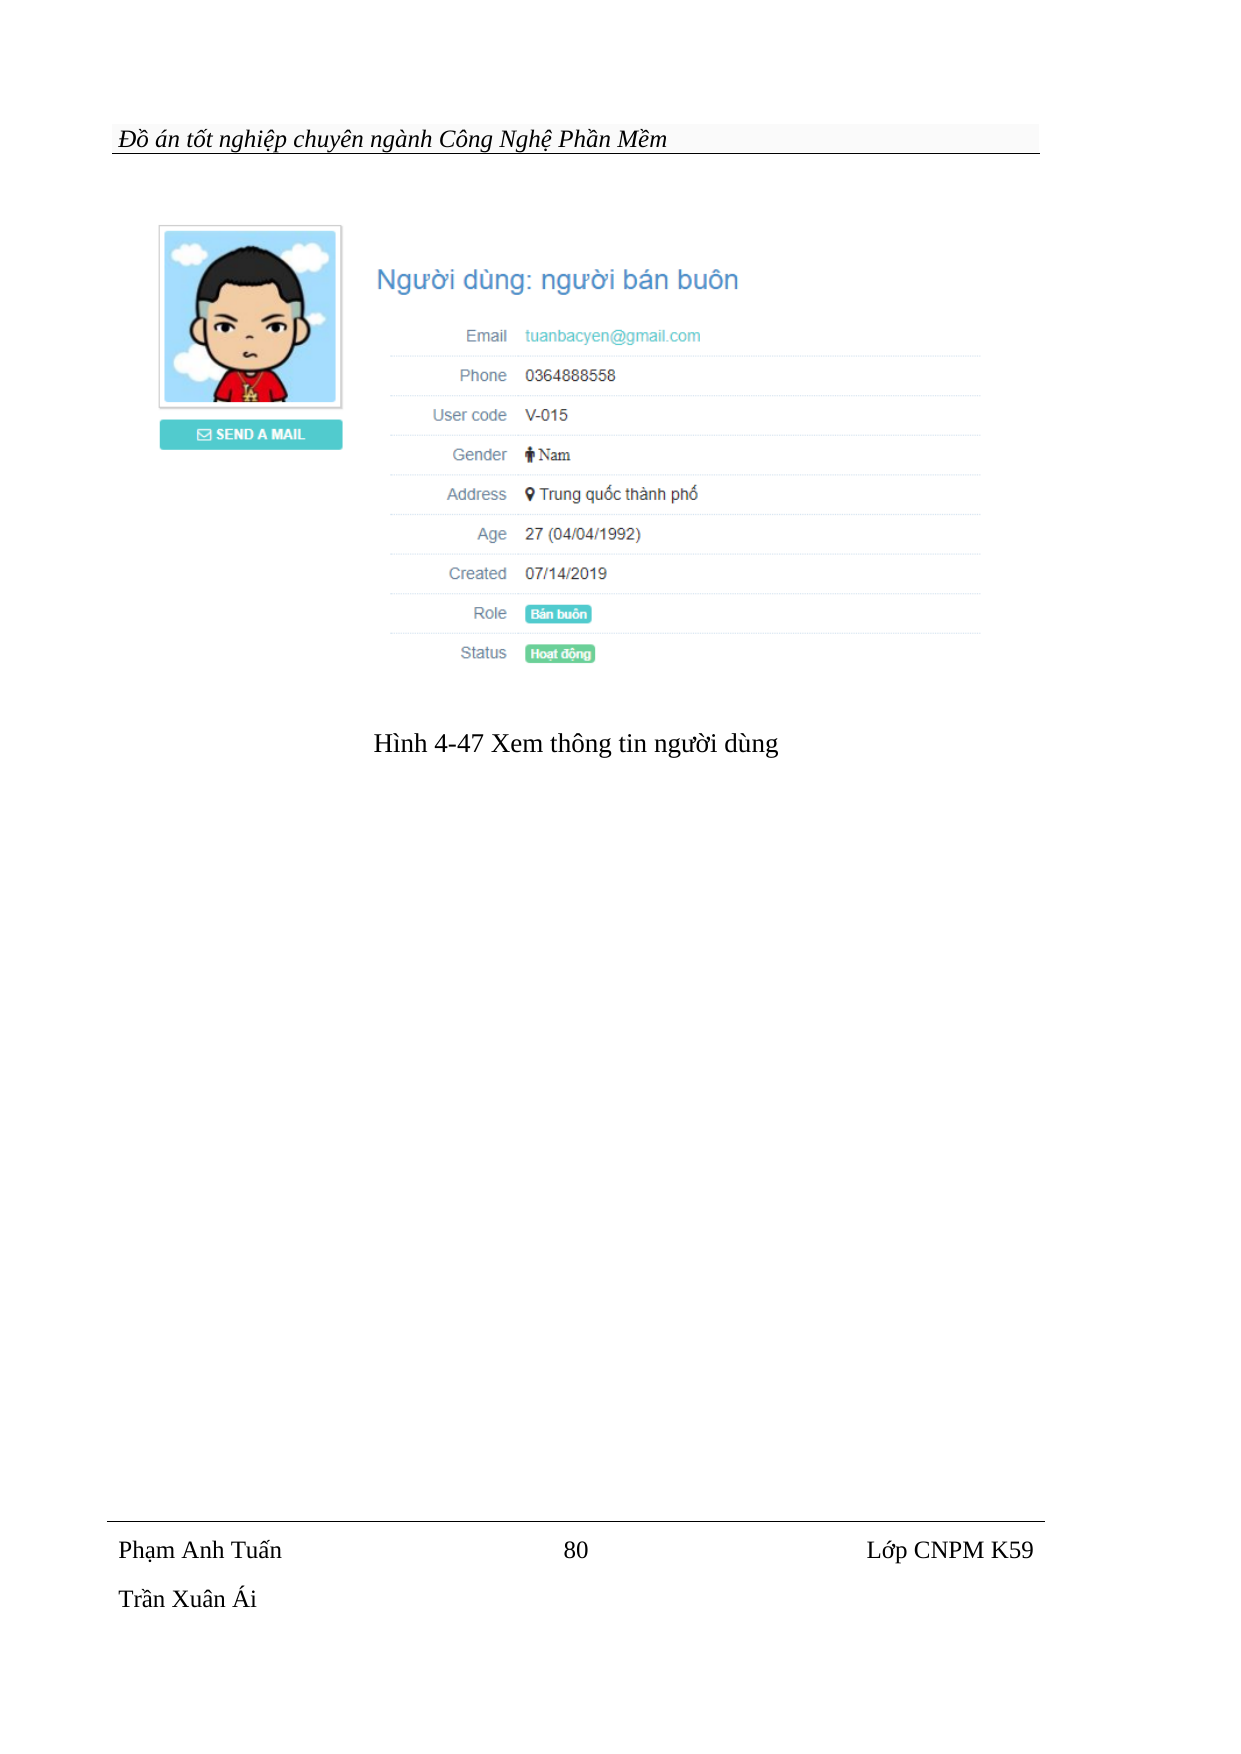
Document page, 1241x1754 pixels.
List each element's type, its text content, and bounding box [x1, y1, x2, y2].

picture [118, 182, 1034, 719]
